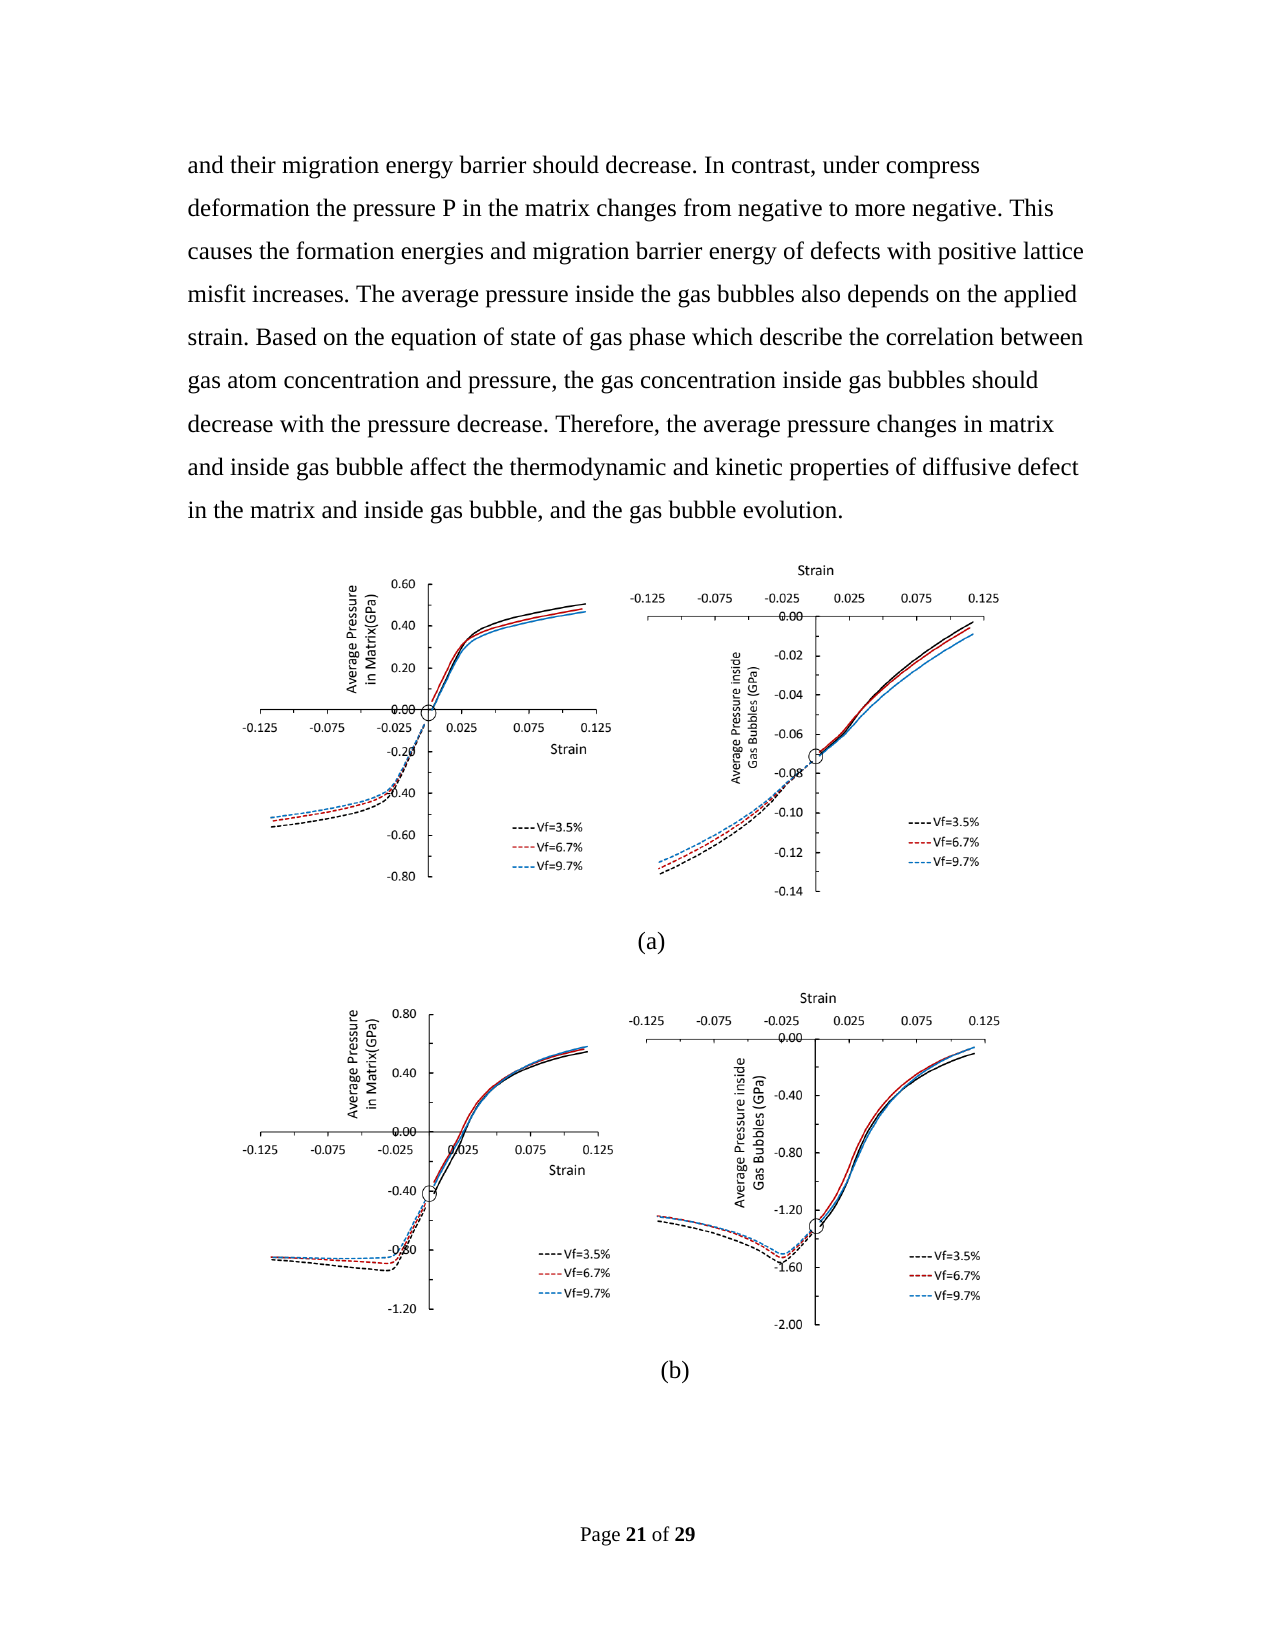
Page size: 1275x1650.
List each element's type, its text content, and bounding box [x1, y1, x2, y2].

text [187, 150, 1087, 524]
text (b) [262, 1356, 1087, 1384]
